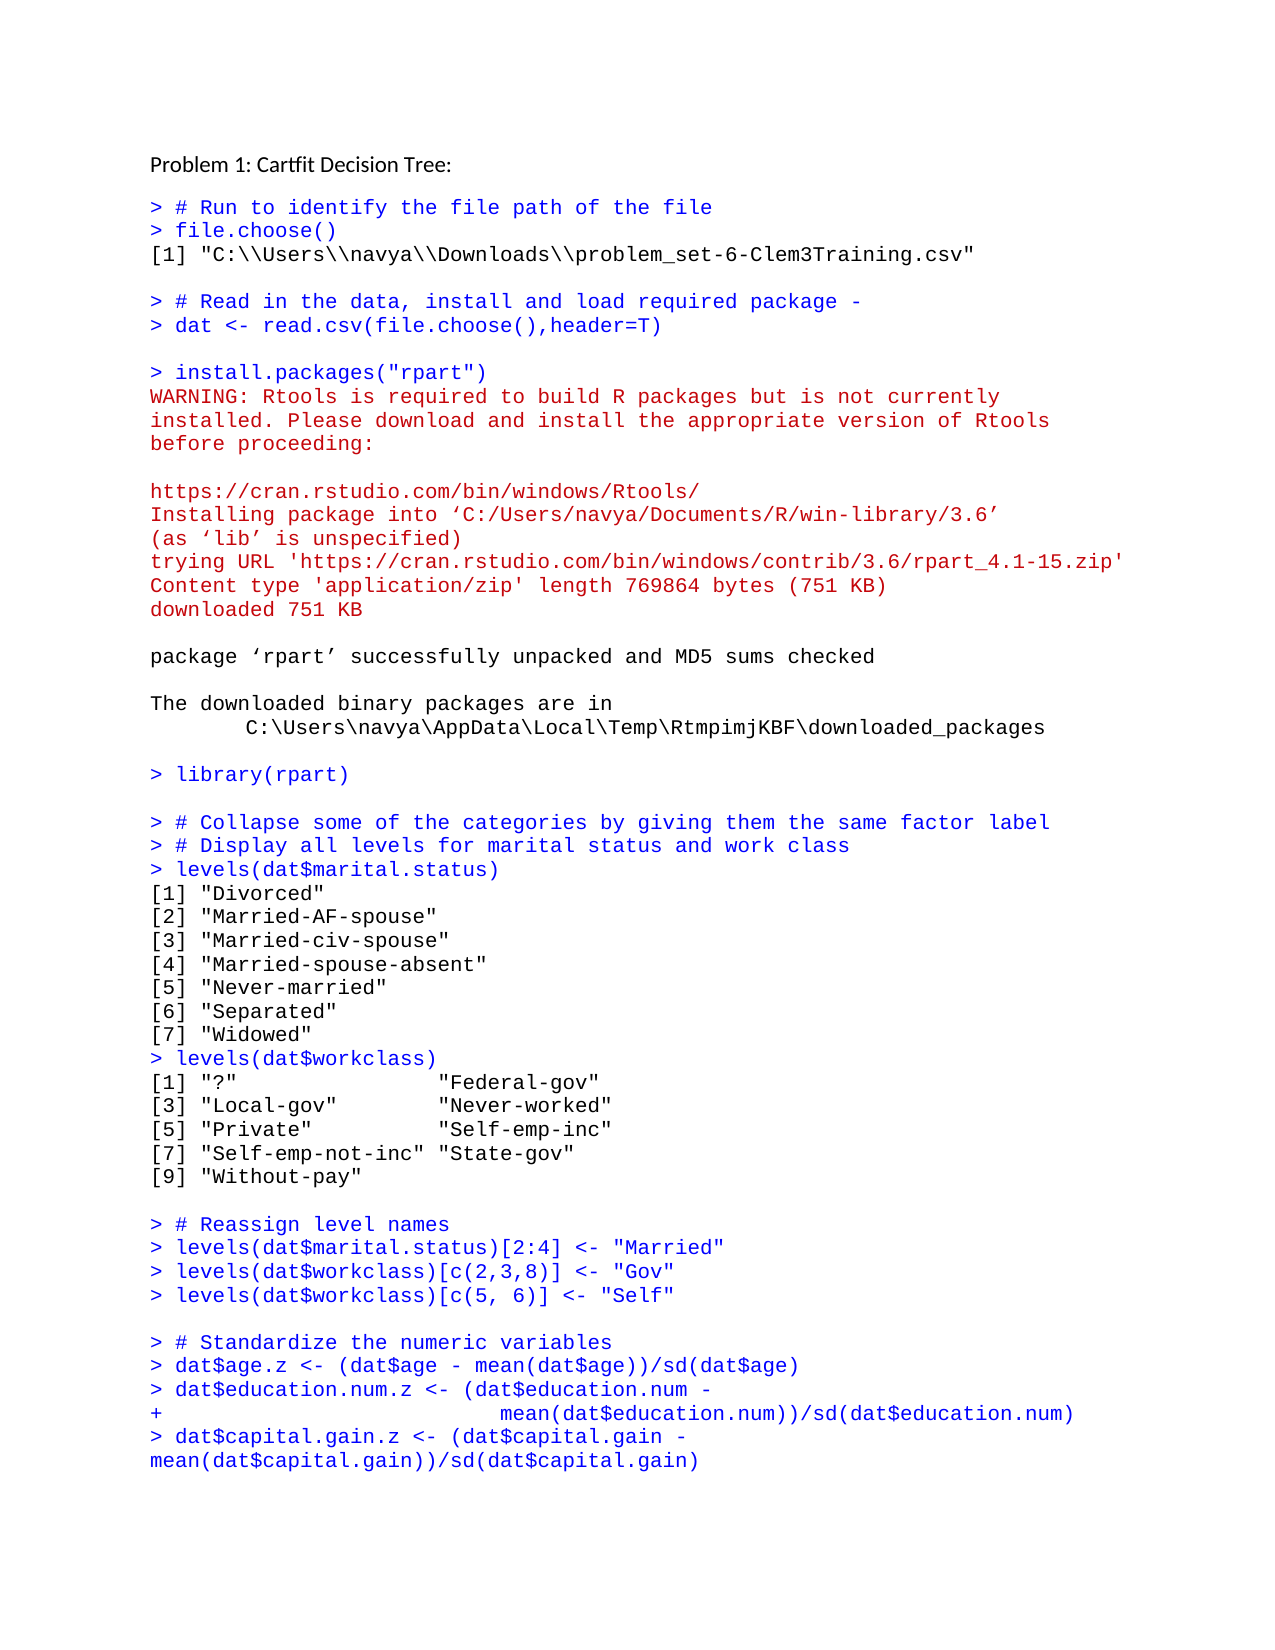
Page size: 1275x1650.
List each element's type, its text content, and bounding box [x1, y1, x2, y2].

text [2] "Married-AF-spouse" [150, 906, 1125, 930]
text [1] "C:\\Users\\navya\\Downloads\\problem_set-6-Clem3Training.csv" [150, 244, 1125, 268]
text [9] "Without-pay" [150, 1166, 1125, 1190]
text downloaded 751 KB [150, 599, 1125, 622]
text package ‘rpart’ successfully unpacked and MD5 sums checked [150, 646, 1125, 670]
text > # Collapse some of the categories by giving them the same factor label [150, 812, 1125, 835]
text + mean(dat$education.num))/sd(dat$education.num) [150, 1403, 1125, 1426]
text > levels(dat$workclass)[c(2,3,8)] <- "Gov" [150, 1261, 1125, 1284]
text > levels(dat$marital.status)[2:4] <- "Married" [150, 1237, 1125, 1261]
text > # Standardize the numeric variables [150, 1332, 1125, 1356]
text The downloaded binary packages are in [150, 693, 1125, 717]
text [3] "Married-civ-spouse" [150, 930, 1125, 953]
text > install.packages("rpart") [150, 362, 1125, 386]
text > file.choose() [150, 221, 1125, 244]
text > levels(dat$workclass)[c(5, 6)] <- "Self" [150, 1284, 1125, 1308]
text [3] "Local-gov" "Never-worked" [150, 1095, 1125, 1119]
text > dat$capital.gain.z <- (dat$capital.gain - mean(dat$capital.gain))/sd(dat$capital.gain) [150, 1426, 1125, 1474]
text Installing package into ‘C:/Users/navya/Documents/R/win-library/3.6’ [150, 504, 1125, 528]
text > library(rpart) [150, 764, 1125, 788]
text C:\Users\navya\AppData\Local\Temp\RtmpimjKBF\downloaded_packages [150, 717, 1125, 741]
text WARNING: Rtools is required to build R packages but is not currently installed. Please download and install the appropriate version of Rtools before proceeding: [150, 386, 1125, 457]
text [7] "Self-emp-not-inc" "State-gov" [150, 1143, 1125, 1166]
text [7] "Widowed" [150, 1024, 1125, 1048]
text [5] "Private" "Self-emp-inc" [150, 1119, 1125, 1143]
text [4] "Married-spouse-absent" [150, 953, 1125, 977]
text > # Run to identify the file path of the file [150, 197, 1125, 221]
text Content type 'application/zip' length 769864 bytes (751 KB) [150, 575, 1125, 599]
text > levels(dat$workclass) [150, 1048, 1125, 1072]
text (as ‘lib’ is unspecified) [150, 528, 1125, 552]
text > # Reassign level names [150, 1214, 1125, 1237]
text > dat$education.num.z <- (dat$education.num - [150, 1379, 1125, 1403]
text [1] "?" "Federal-gov" [150, 1072, 1125, 1095]
text > # Display all levels for marital status and work class [150, 835, 1125, 859]
text [5] "Never-married" [150, 977, 1125, 1001]
text Problem 1: Cartfit Decision Tree: [150, 150, 1125, 178]
text https://cran.rstudio.com/bin/windows/Rtools/ [150, 481, 1125, 504]
text [1] "Divorced" [150, 883, 1125, 906]
text > dat$age.z <- (dat$age - mean(dat$age))/sd(dat$age) [150, 1356, 1125, 1379]
text > # Read in the data, install and load required package - [150, 291, 1125, 315]
text > levels(dat$marital.status) [150, 859, 1125, 883]
text [6] "Separated" [150, 1001, 1125, 1024]
text > dat <- read.csv(file.choose(),header=T) [150, 315, 1125, 339]
text trying URL 'https://cran.rstudio.com/bin/windows/contrib/3.6/rpart_4.1-15.zip' [150, 552, 1125, 575]
